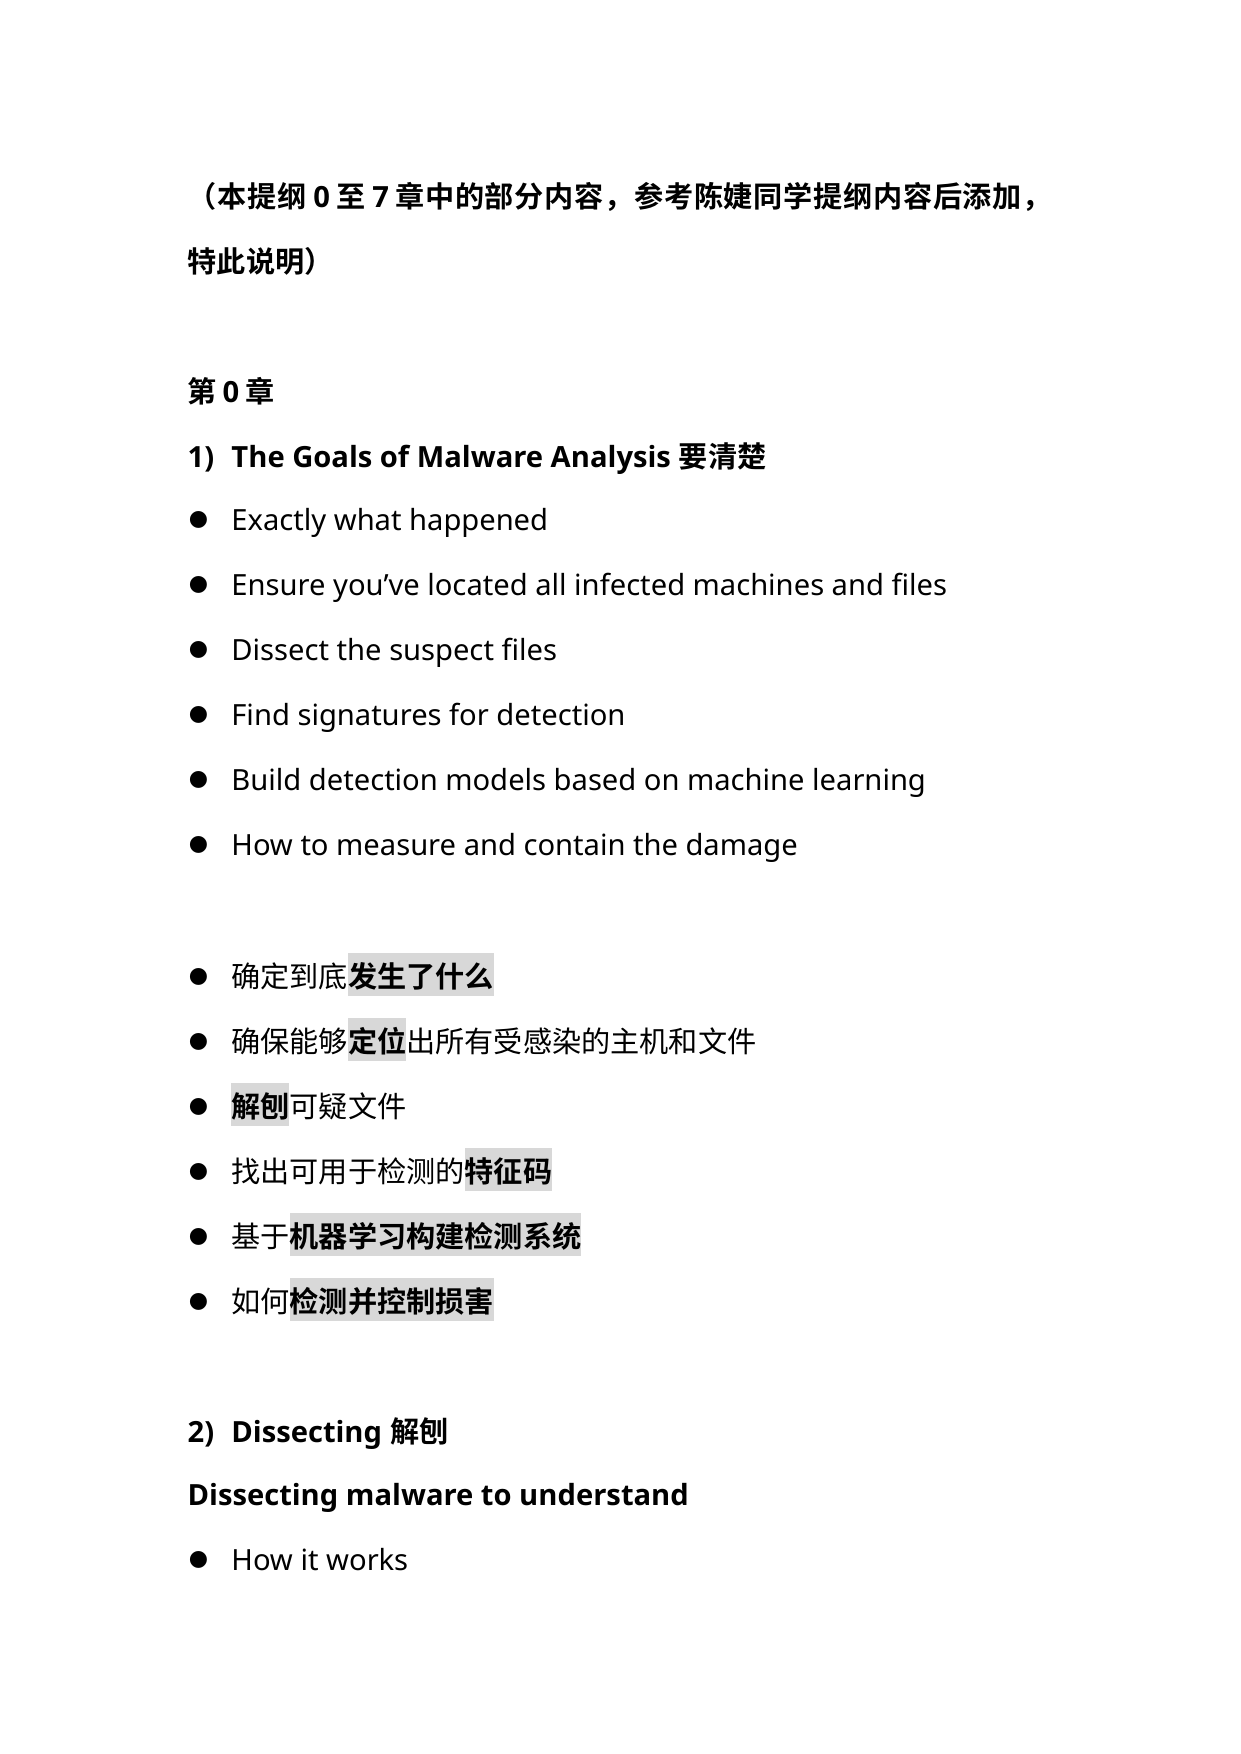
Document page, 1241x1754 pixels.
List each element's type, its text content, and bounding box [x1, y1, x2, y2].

list Find signatures for detection [187, 682, 1053, 747]
text （本提纲0至7章中的部分内容，参考陈婕同学提纲内容后添加，特此说明） [187, 162, 1053, 292]
list 如何检测并控制损害 [187, 1267, 1053, 1332]
list 找出可用于检测的特征码 [187, 1137, 1053, 1202]
text 第0章 [187, 357, 1053, 422]
list 基于机器学习构建检测系统 [187, 1202, 1053, 1267]
list How it works [187, 1527, 1053, 1592]
list How to measure and contain the damage [187, 812, 1053, 877]
text Dissecting malware to understand [187, 1462, 1053, 1527]
list Dissecting 解刨 [187, 1397, 1053, 1462]
list The Goals of Malware Analysis 要清楚 [187, 422, 1053, 487]
list Ensure you’ve located all infected machines and files [187, 552, 1053, 617]
list Exactly what happened [187, 487, 1053, 552]
list 确保能够定位出所有受感染的主机和文件 [187, 1007, 1053, 1072]
list Dissect the suspect files [187, 617, 1053, 682]
list Build detection models based on machine learning [187, 747, 1053, 812]
list 确定到底发生了什么 [187, 942, 1053, 1007]
list 解刨可疑文件 [187, 1072, 1053, 1137]
